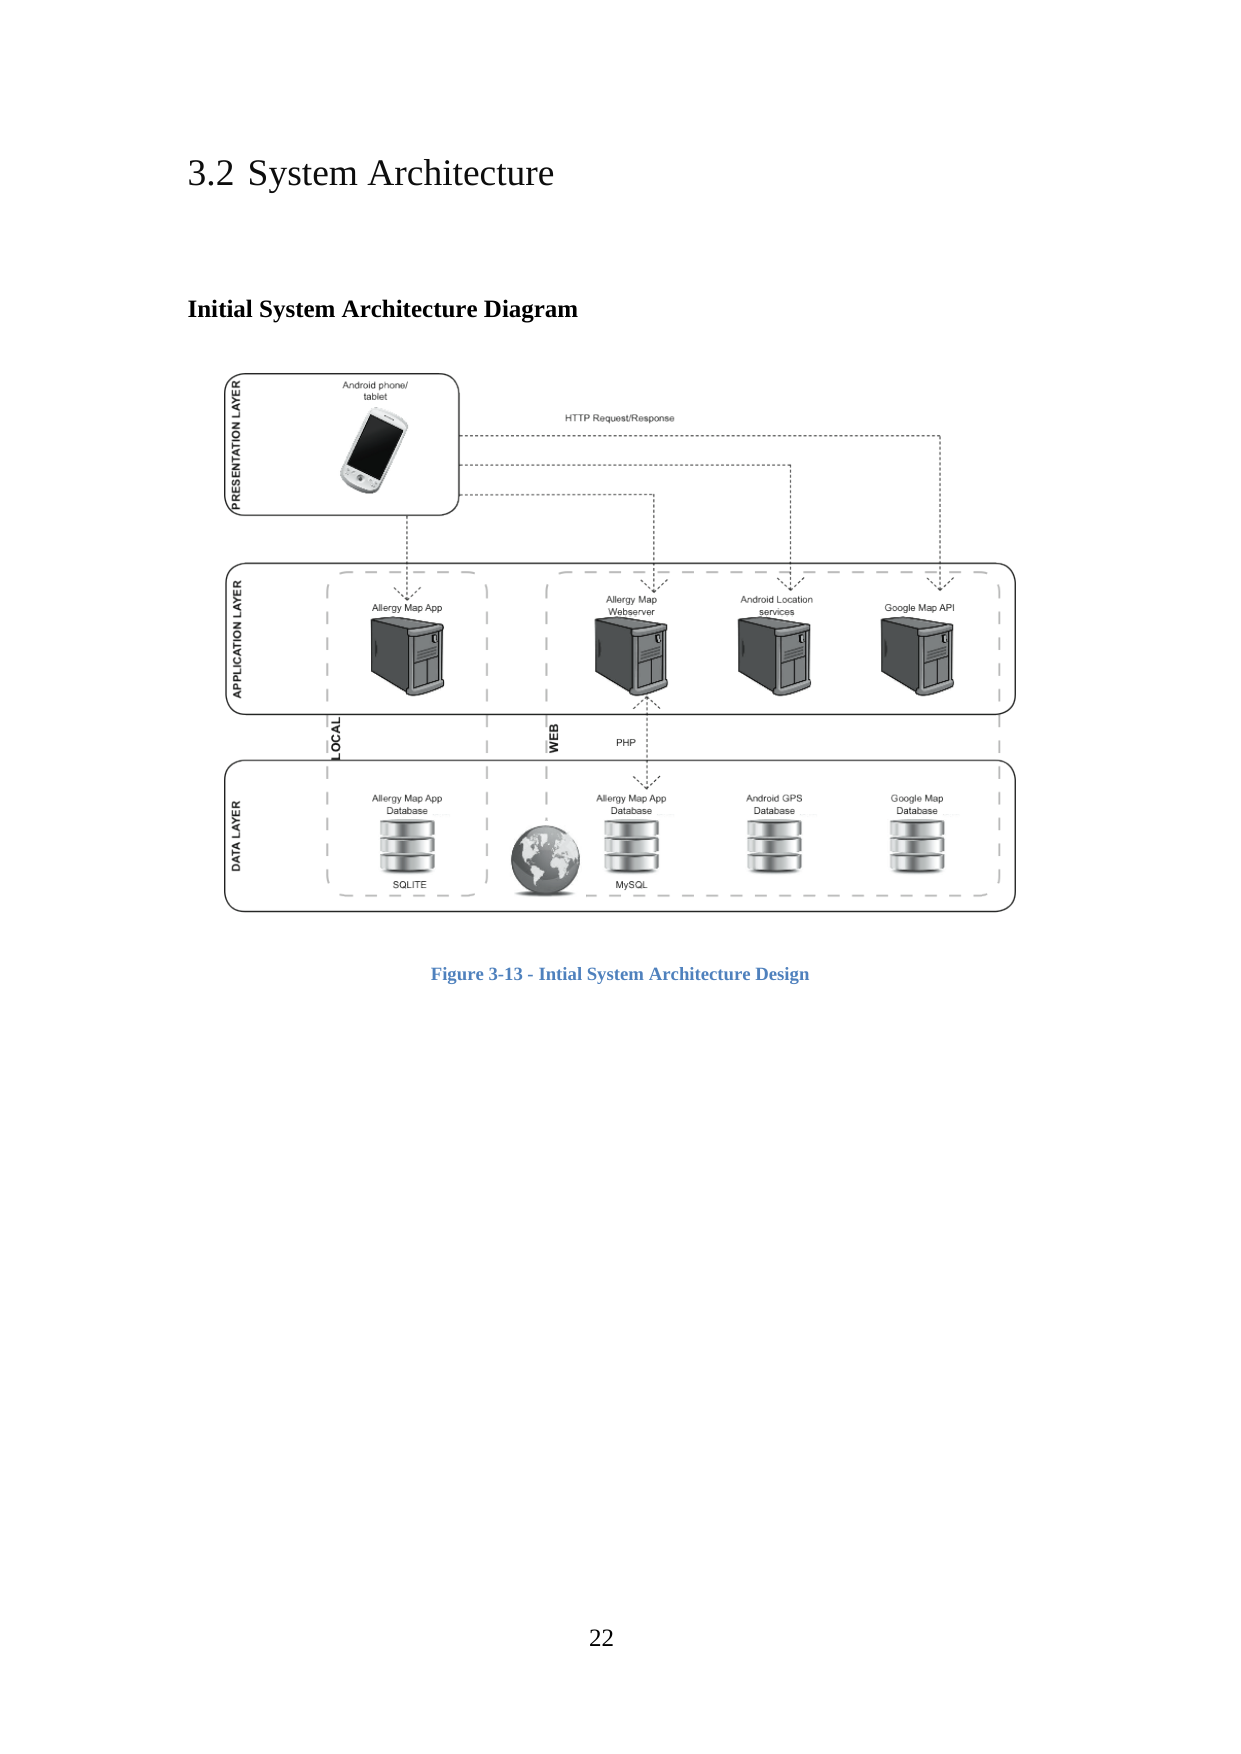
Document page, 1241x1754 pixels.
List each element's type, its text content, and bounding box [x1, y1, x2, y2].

text Initial System Architecture Diagram [187, 294, 1053, 322]
picture [187, 336, 1053, 949]
subtitle System Architecture [187, 150, 1053, 193]
